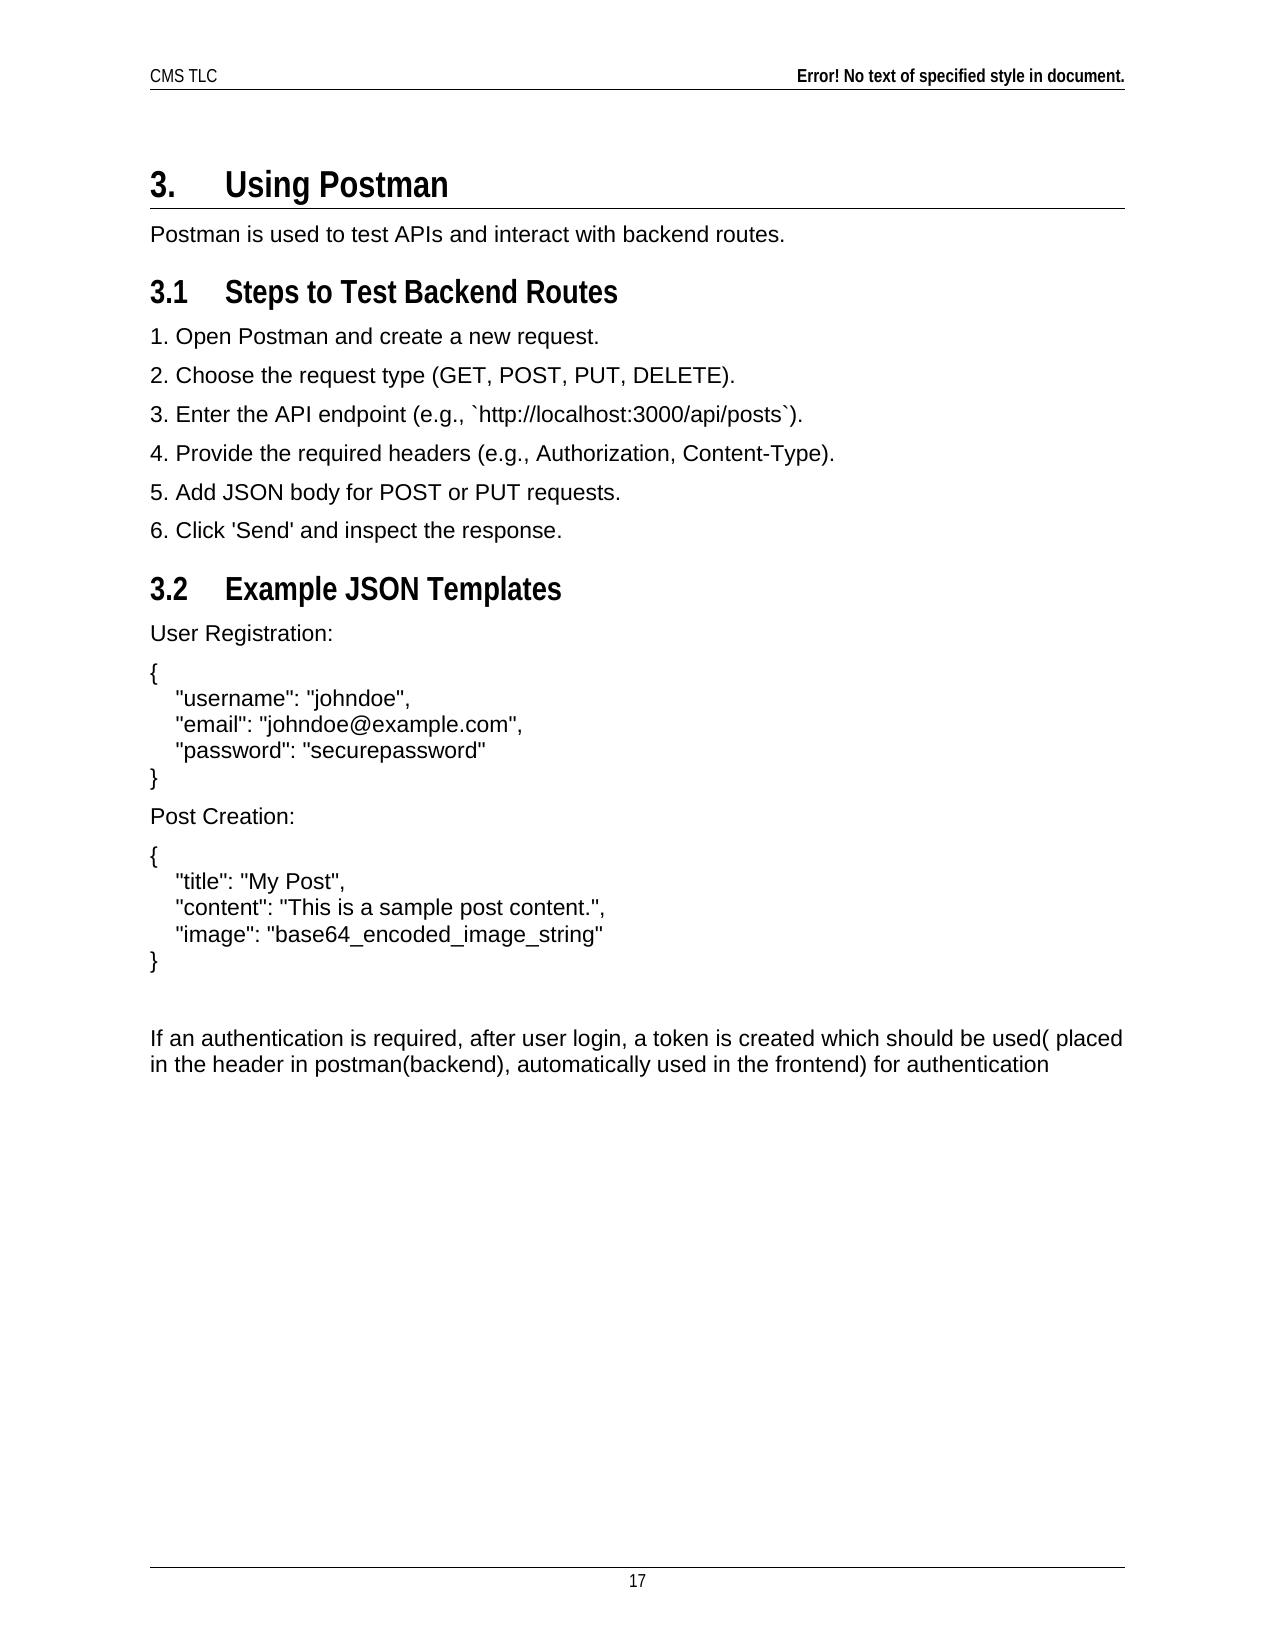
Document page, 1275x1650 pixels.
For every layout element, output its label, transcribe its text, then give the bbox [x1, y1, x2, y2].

subtitle Steps to Test Backend Routes [150, 272, 1125, 311]
text If an authentication is required, after user login, a token is created which should be used( placed in the header in postman(backend), automatically used in the frontend) for authentication [150, 1025, 1125, 1077]
text 6. Click 'Send' and inspect the response. [150, 517, 1125, 544]
text Postman is used to test APIs and interact with backend routes. [150, 221, 1125, 247]
text 2. Choose the request type (GET, POST, PUT, DELETE). [150, 362, 1125, 388]
text 1. Open Postman and create a new request. [150, 323, 1125, 349]
text { "username": "johndoe", "email": "johndoe@example.com", "password": "securepassword" } [150, 658, 1125, 790]
text 3. Enter the API endpoint (e.g., `http://localhost:3000/api/posts`). [150, 401, 1125, 427]
text User Registration: [150, 619, 1125, 646]
subtitle Example JSON Templates [150, 569, 1125, 607]
text Post Creation: [150, 803, 1125, 829]
text { "title": "My Post", "content": "This is a sample post content.", "image": "base64_encoded_image_string" } [150, 842, 1125, 973]
text 5. Add JSON body for POST or PUT requests. [150, 479, 1125, 505]
subtitle Using Postman [150, 162, 1125, 208]
text 4. Provide the required headers (e.g., Authorization, Content-Type). [150, 440, 1125, 466]
